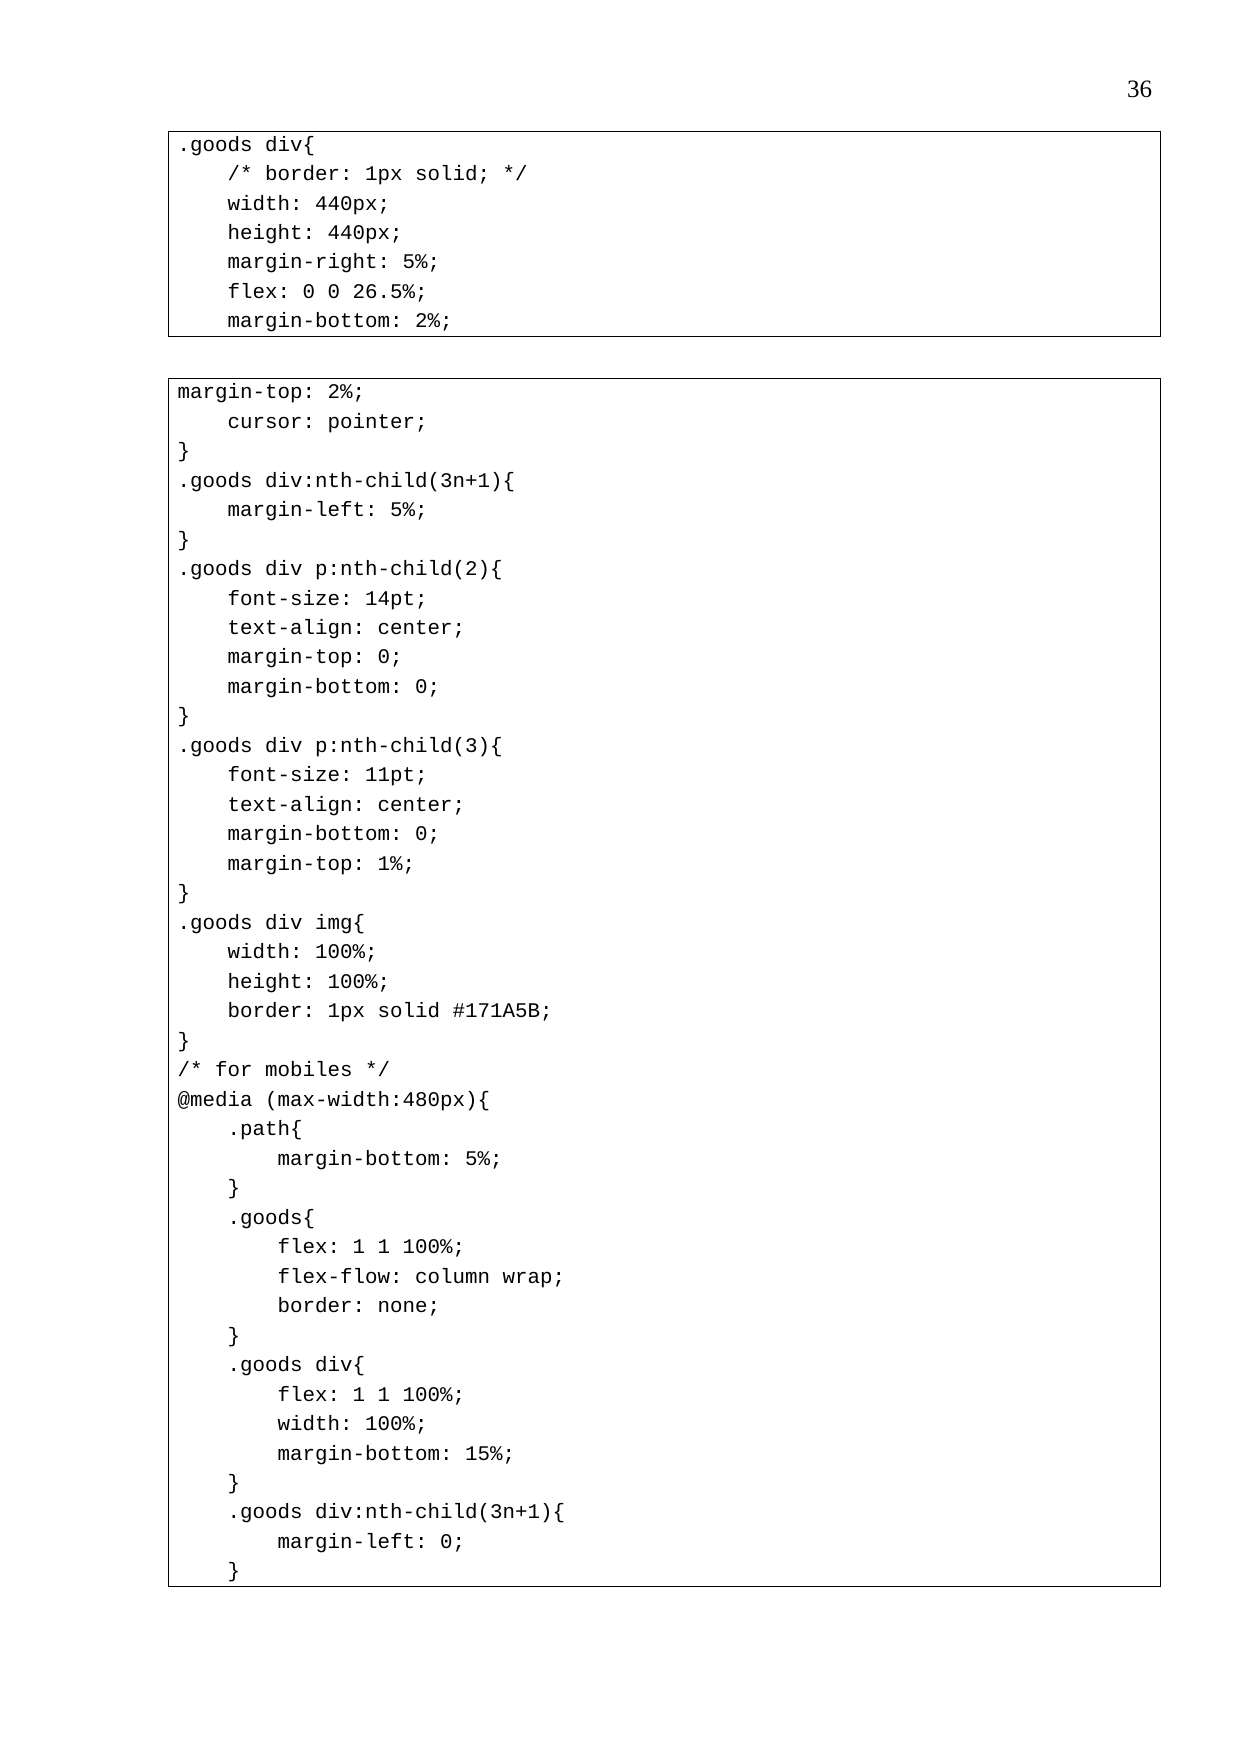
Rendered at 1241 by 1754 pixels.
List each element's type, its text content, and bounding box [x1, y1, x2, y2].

text /* border: 1px solid; */ [169, 160, 1160, 187]
text margin-bottom: 0; [169, 820, 1160, 847]
text .path{ [169, 1115, 1160, 1142]
text margin-bottom: 5%; [169, 1144, 1160, 1171]
text } [169, 1027, 1160, 1053]
text text-align: center; [169, 614, 1160, 641]
text @media (max-width:480px){ [169, 1086, 1160, 1112]
text } [169, 702, 1160, 729]
text } [169, 1321, 1160, 1348]
text text-align: center; [169, 791, 1160, 818]
text margin-top: 2%; [169, 379, 1160, 405]
text } [169, 879, 1160, 906]
text .goods{ [169, 1203, 1160, 1230]
text border: none; [169, 1292, 1160, 1319]
text margin-bottom: 0; [169, 673, 1160, 700]
text font-size: 11pt; [169, 761, 1160, 788]
text /* for mobiles */ [169, 1056, 1160, 1083]
text font-size: 14pt; [169, 584, 1160, 611]
text height: 440px; [169, 219, 1160, 246]
text margin-right: 5%; [169, 248, 1160, 275]
text .goods div{ [169, 1351, 1160, 1378]
text flex: 1 1 100%; [169, 1380, 1160, 1407]
text } [169, 1557, 1160, 1586]
text height: 100%; [169, 968, 1160, 994]
text width: 100%; [169, 1410, 1160, 1437]
text .goods div img{ [169, 909, 1160, 936]
text width: 100%; [169, 938, 1160, 965]
text margin-left: 5%; [169, 496, 1160, 523]
text margin-left: 0; [169, 1528, 1160, 1554]
text .goods div p:nth-child(3){ [169, 732, 1160, 759]
text } [169, 1174, 1160, 1201]
text .goods div p:nth-child(2){ [169, 555, 1160, 582]
text margin-top: 1%; [169, 850, 1160, 877]
text margin-top: 0; [169, 643, 1160, 670]
text margin-bottom: 15%; [169, 1439, 1160, 1466]
text width: 440px; [169, 189, 1160, 216]
text } [169, 526, 1160, 552]
text } [169, 437, 1160, 464]
text flex-flow: column wrap; [169, 1262, 1160, 1289]
text border: 1px solid #171A5B; [169, 997, 1160, 1024]
text .goods div:nth-child(3n+1){ [169, 1498, 1160, 1525]
text .goods div{ [169, 132, 1160, 157]
text } [169, 1469, 1160, 1496]
text cursor: pointer; [169, 408, 1160, 434]
text flex: 1 1 100%; [169, 1233, 1160, 1260]
text flex: 0 0 26.5%; [169, 278, 1160, 305]
text margin-bottom: 2%; [169, 307, 1160, 336]
text .goods div:nth-child(3n+1){ [169, 467, 1160, 493]
